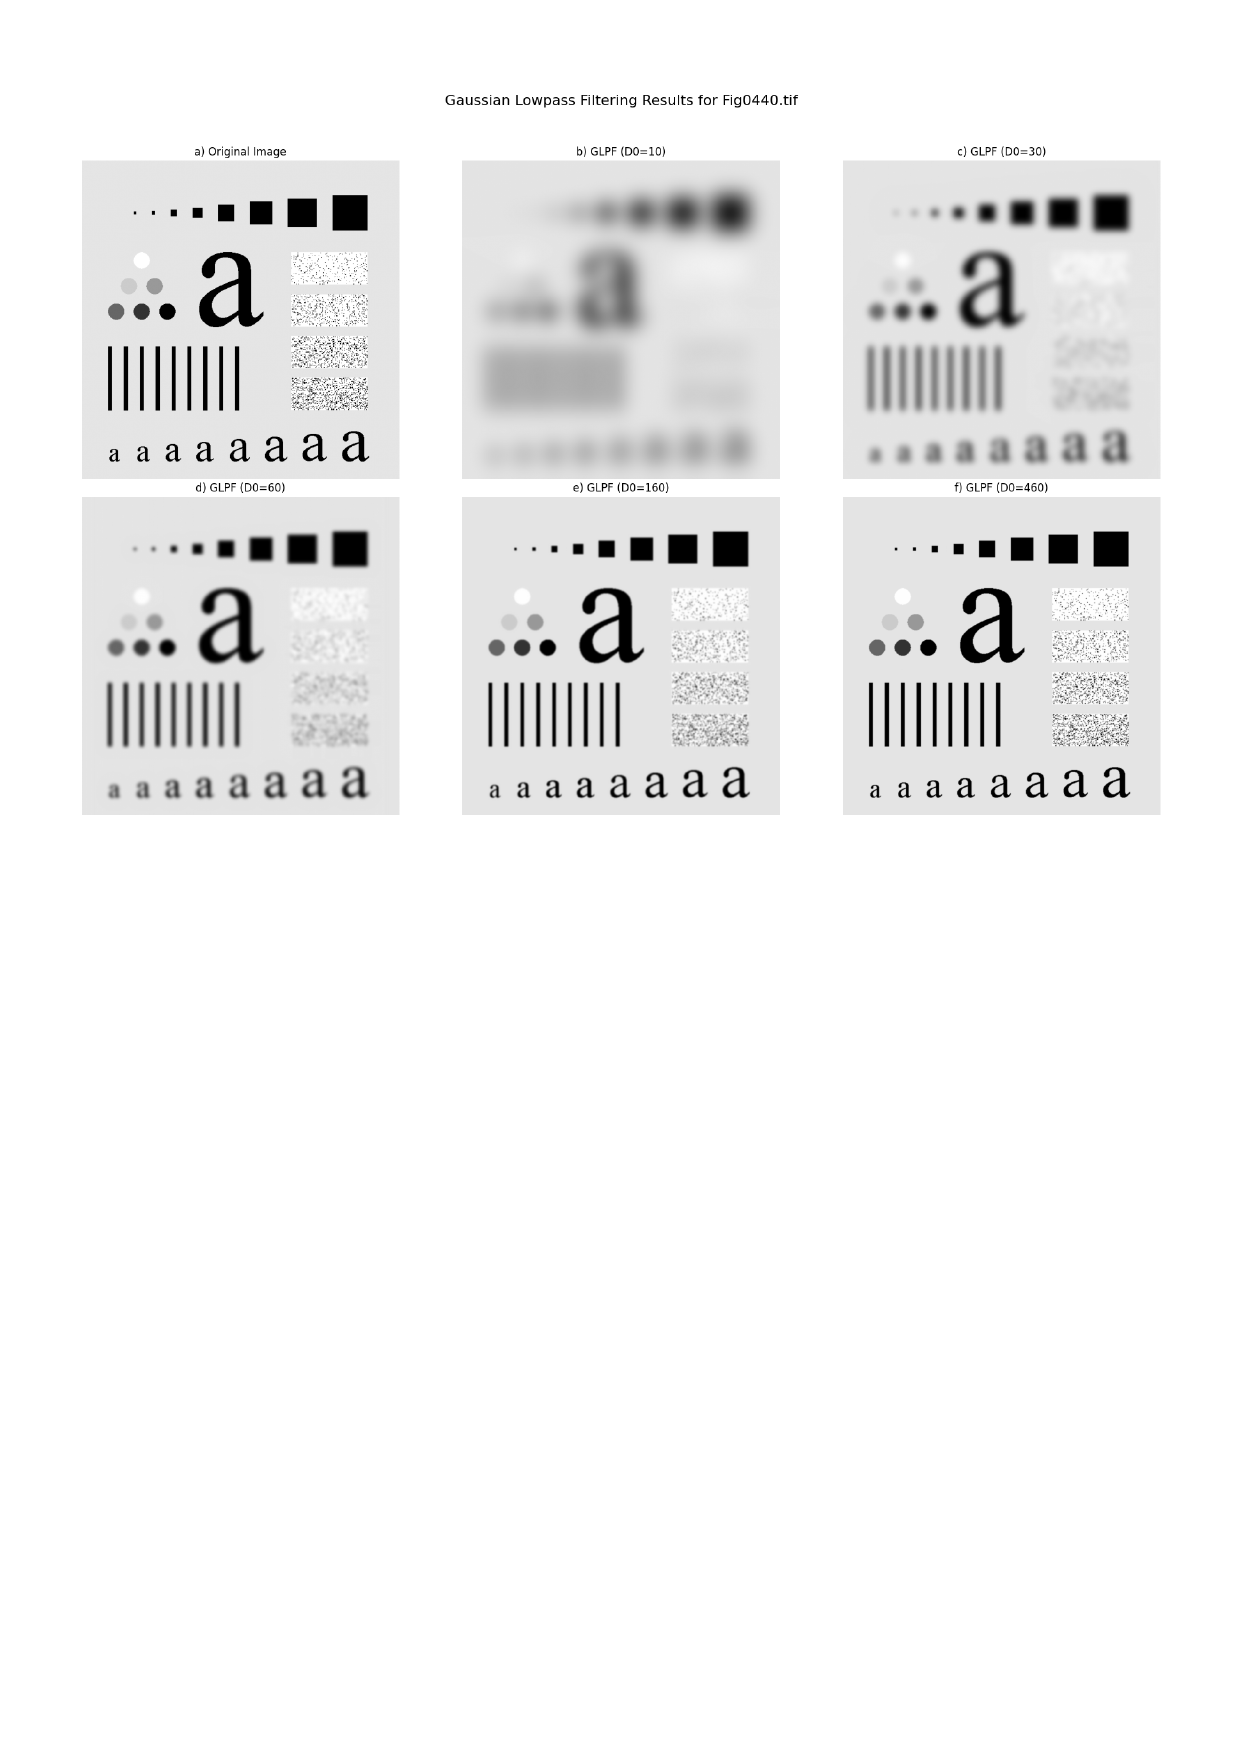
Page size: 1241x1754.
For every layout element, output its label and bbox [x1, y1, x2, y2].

picture [75, 88, 1166, 821]
